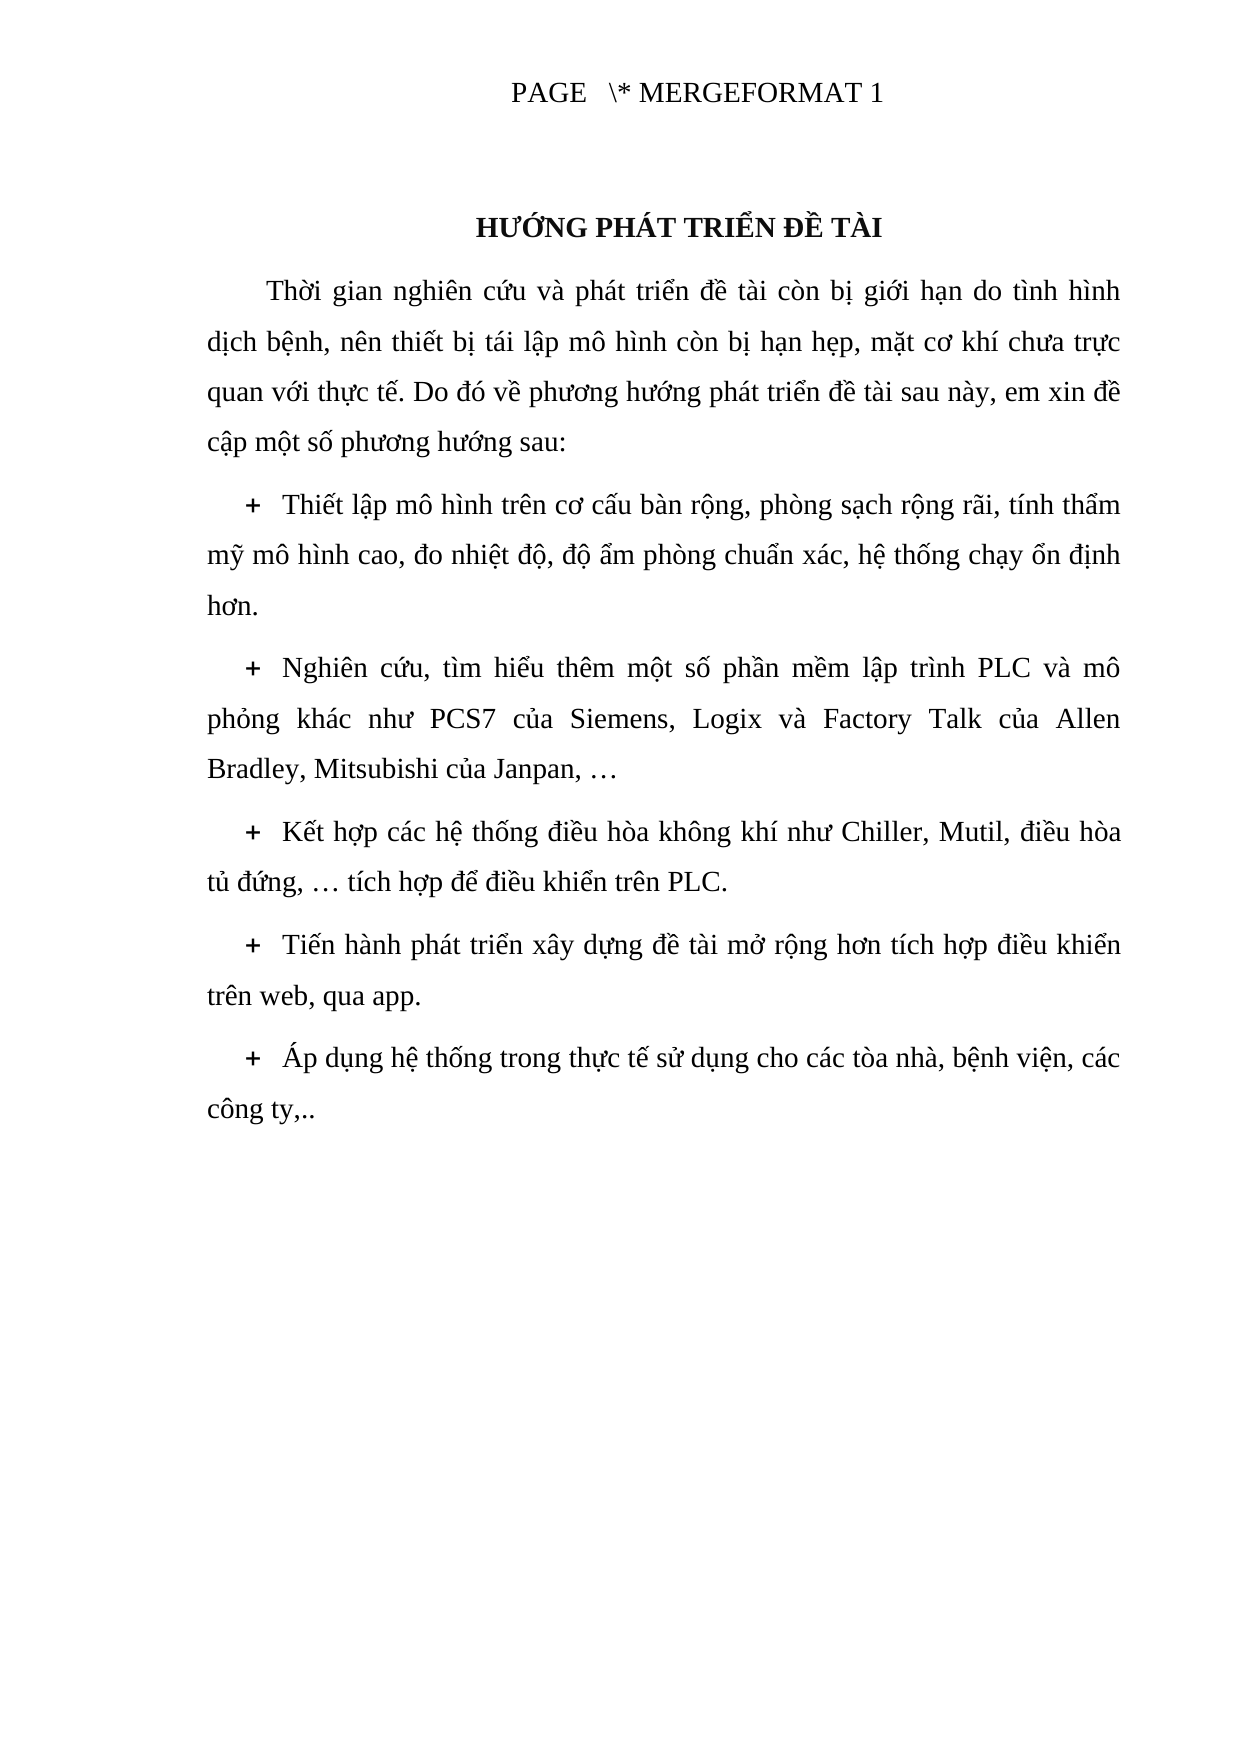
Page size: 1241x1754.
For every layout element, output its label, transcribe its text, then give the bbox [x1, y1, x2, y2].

list Áp dụng hệ thống trong thực tế sử dụng cho các tòa nhà, bệnh viện, các công ty,.. [207, 1041, 1122, 1124]
list Kết hợp các hệ thống điều hòa không khí như Chiller, Mutil, điều hòa tủ đứng, … tích hợp để điều khiển trên PLC. [207, 814, 1122, 898]
list Hướng phát triển đề tài [236, 211, 1122, 244]
list Nghiên cứu, tìm hiểu thêm một số phần mềm lập trình PLC và mô phỏng khác như PCS7 của Siemens, Logix và Factory Talk của Allen Bradley, Mitsubishi của Janpan, … [207, 651, 1122, 785]
list Tiến hành phát triển xây dựng đề tài mở rộng hơn tích hợp điều khiển trên web, qua app. [207, 927, 1122, 1011]
list Thiết lập mô hình trên cơ cấu bàn rộng, phòng sạch rộng rãi, tính thẩm mỹ mô hình cao, đo nhiệt độ, độ ẩm phòng chuẩn xác, hệ thống chạy ổn định hơn. [207, 487, 1122, 621]
text Thời gian nghiên cứu và phát triển đề tài còn bị giới hạn do tình hình dịch bệnh, nên thiết bị tái lập mô hình còn bị hạn hẹp, mặt cơ khí chưa trực quan với thực tế. Do đó về phương hướng phát triển đề tài sau này, em xin đề cập một số phương hướng sau: [207, 273, 1122, 458]
